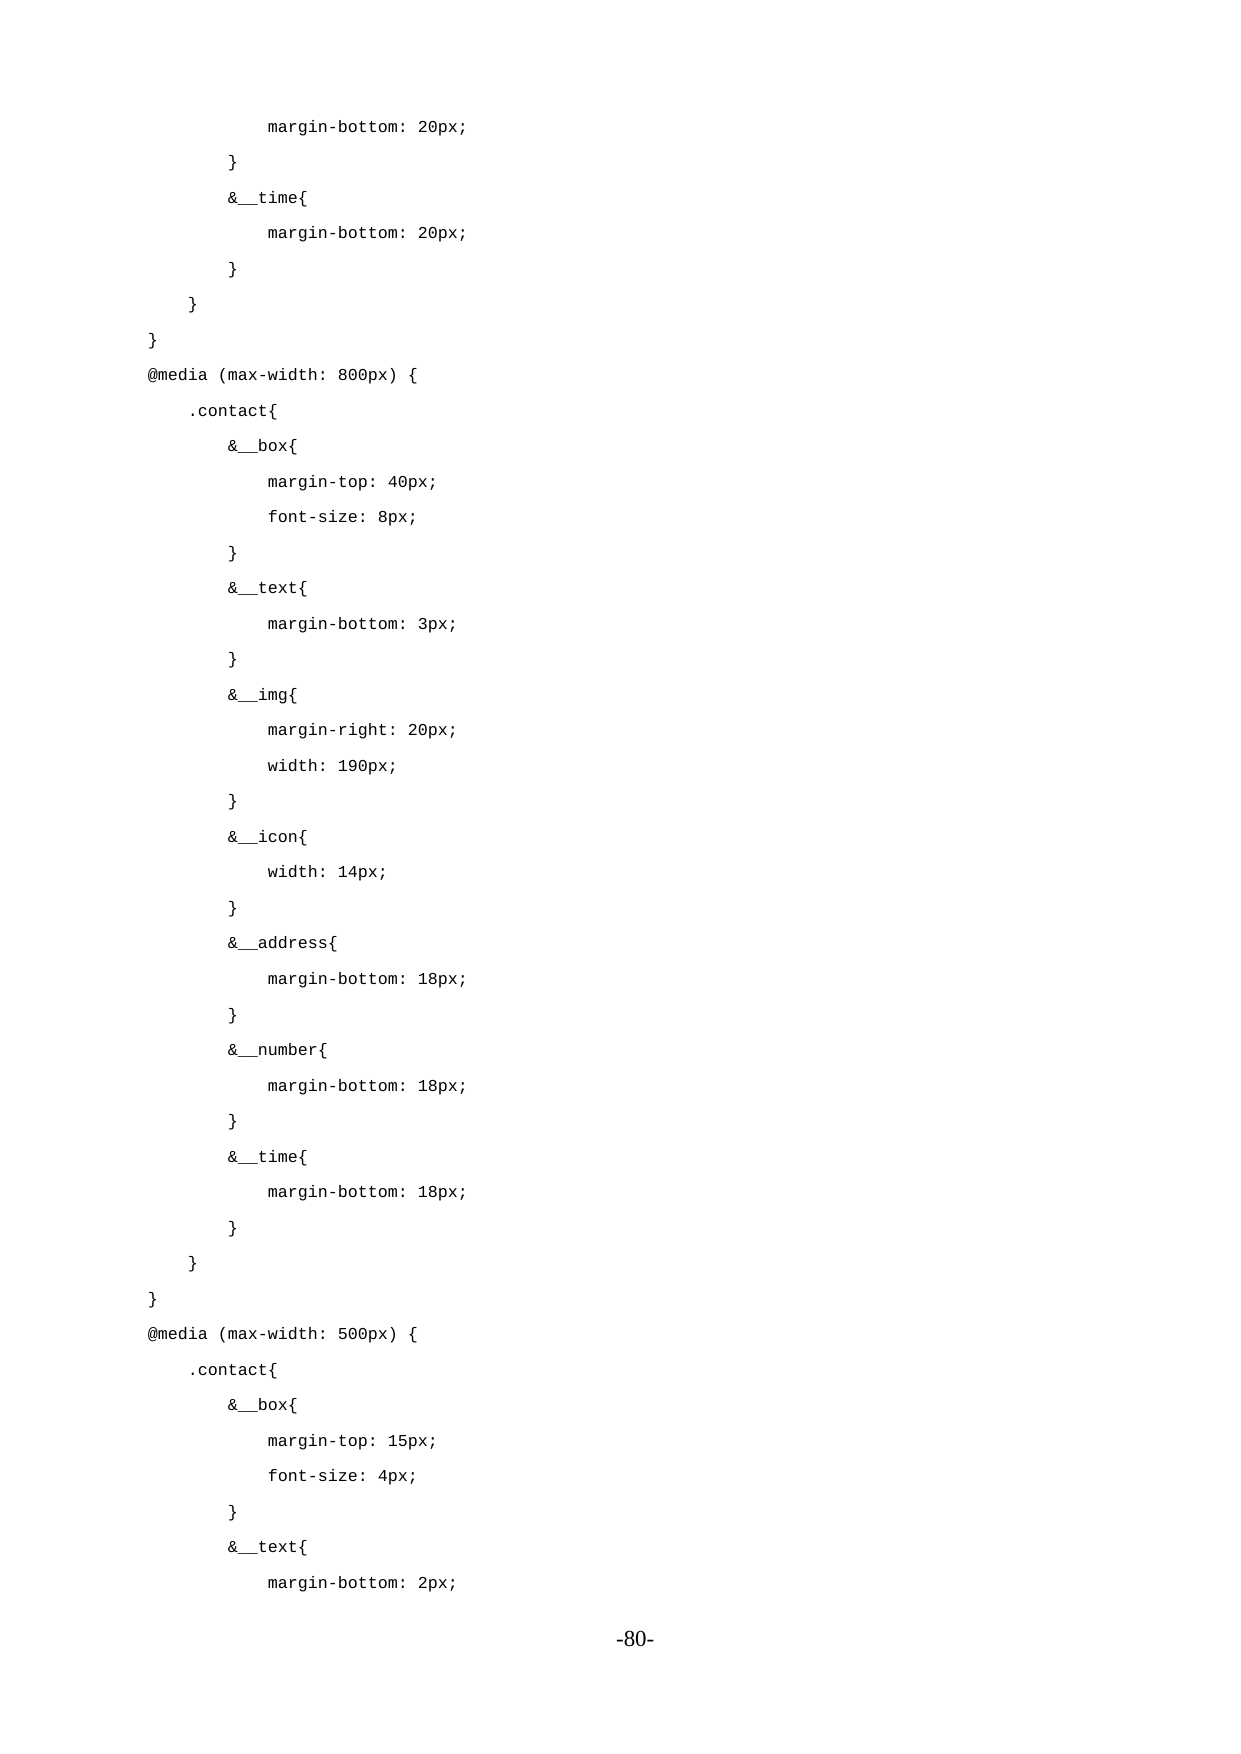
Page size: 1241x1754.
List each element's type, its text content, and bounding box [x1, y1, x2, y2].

text &__img{ [148, 686, 1122, 705]
text &__address{ [148, 935, 1122, 954]
text width: 14px; [148, 864, 1122, 883]
text margin-bottom: 2px; [148, 1574, 1122, 1593]
text &__icon{ [148, 828, 1122, 847]
text .contact{ [148, 1361, 1122, 1380]
text margin-top: 15px; [148, 1432, 1122, 1451]
text font-size: 4px; [148, 1468, 1122, 1487]
text &__text{ [148, 1539, 1122, 1558]
text } [148, 793, 1122, 812]
text &__box{ [148, 438, 1122, 457]
text &__text{ [148, 580, 1122, 599]
text } [148, 1255, 1122, 1274]
text width: 190px; [148, 757, 1122, 776]
text } [148, 544, 1122, 563]
text .contact{ [148, 402, 1122, 421]
text } [148, 331, 1122, 350]
text } [148, 1503, 1122, 1522]
text margin-bottom: 20px; [148, 118, 1122, 137]
text } [148, 1006, 1122, 1025]
text &__time{ [148, 189, 1122, 208]
text margin-bottom: 3px; [148, 615, 1122, 634]
text margin-bottom: 20px; [148, 225, 1122, 243]
text font-size: 8px; [148, 509, 1122, 528]
text } [148, 1113, 1122, 1132]
text margin-bottom: 18px; [148, 1184, 1122, 1203]
text margin-bottom: 18px; [148, 1077, 1122, 1096]
text } [148, 154, 1122, 172]
text &__number{ [148, 1042, 1122, 1061]
text } [148, 296, 1122, 314]
text @media (max-width: 800px) { [148, 367, 1122, 386]
text } [148, 260, 1122, 279]
text } [148, 1219, 1122, 1238]
text margin-right: 20px; [148, 722, 1122, 741]
text } [148, 1290, 1122, 1309]
text margin-top: 40px; [148, 473, 1122, 492]
text @media (max-width: 500px) { [148, 1326, 1122, 1345]
text margin-bottom: 18px; [148, 971, 1122, 989]
text } [148, 899, 1122, 918]
text } [148, 651, 1122, 670]
text &__box{ [148, 1397, 1122, 1416]
text &__time{ [148, 1148, 1122, 1167]
